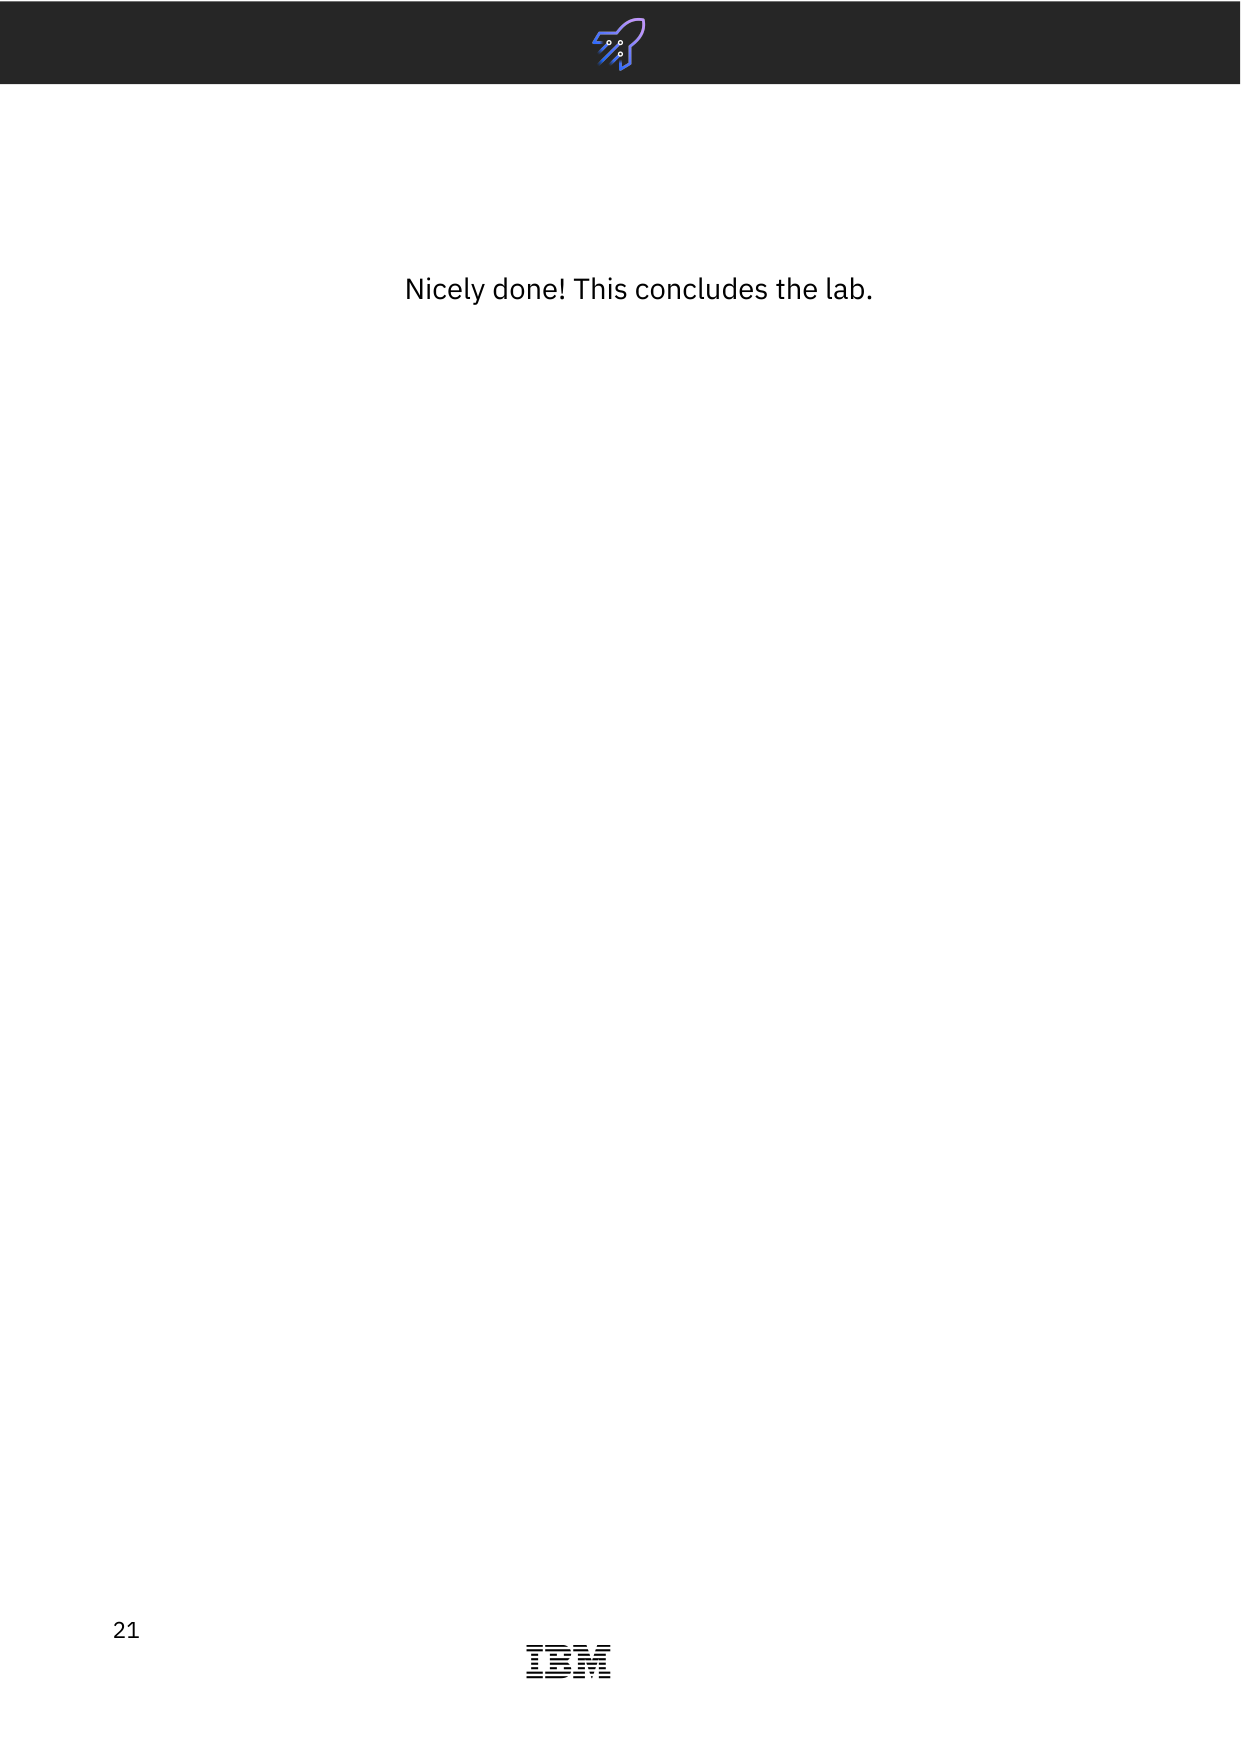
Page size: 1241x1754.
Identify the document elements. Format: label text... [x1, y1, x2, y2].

picture [526, 1645, 611, 1679]
picture [588, 14, 649, 75]
list Nicely done! This concludes the lab. [150, 269, 1128, 307]
